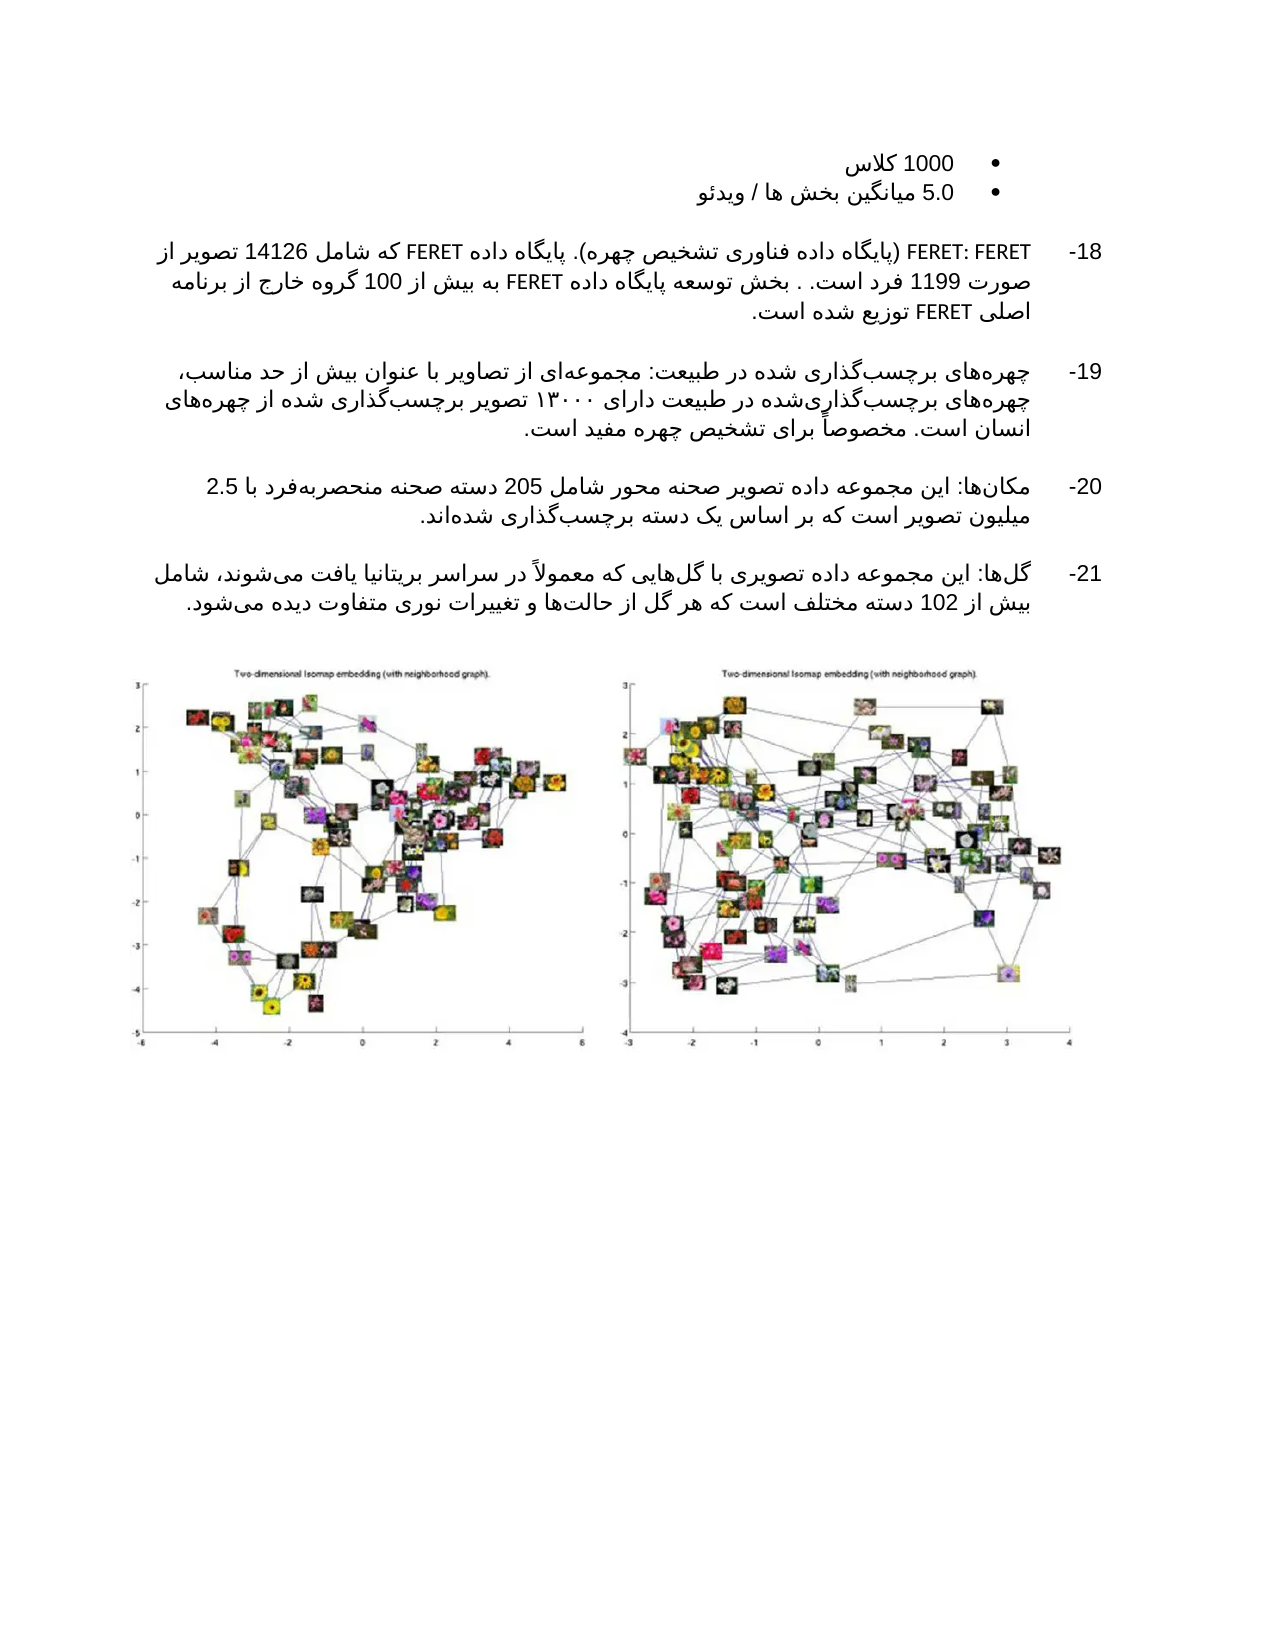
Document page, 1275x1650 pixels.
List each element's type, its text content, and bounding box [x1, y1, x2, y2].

picture [112, 664, 1088, 1065]
list 1000 کلاس [150, 150, 992, 176]
list گل‌ها: این مجموعه داده تصویری با گل‌هایی که معمولاً در سراسر بریتانیا یافت می‌شوند، شامل بیش از 102 دسته مختلف است که هر گل از حالت‌ها و تغییرات نوری متفاوت دیده می‌شود. [150, 560, 1069, 615]
list 5.0 میانگین بخش ها / ویدئو [150, 178, 992, 205]
list چهره‌های برچسب‌گذاری شده در طبیعت: مجموعه‌ای از تصاویر با عنوان بیش از حد مناسب، چهره‌های برچسب‌گذاری‌شده در طبیعت دارای ۱۳۰۰۰ تصویر برچسب‌گذاری شده از چهره‌های انسان است. مخصوصاً برای تشخیص چهره مفید است. [150, 358, 1069, 441]
list FERET: FERET (پایگاه داده فناوری تشخیص چهره). پایگاه داده FERET که شامل 14126 تصویر از صورت 1199 فرد است. . بخش توسعه پایگاه داده FERET به بیش از 100 گروه خارج از برنامه اصلی FERET توزیع شده است. [150, 237, 1069, 325]
list مکان‌ها: این مجموعه داده تصویر صحنه محور شامل 205 دسته صحنه منحصربه‌فرد با 2.5 میلیون تصویر است که بر اساس یک دسته برچسب‌گذاری شده‌اند. [150, 473, 1069, 528]
